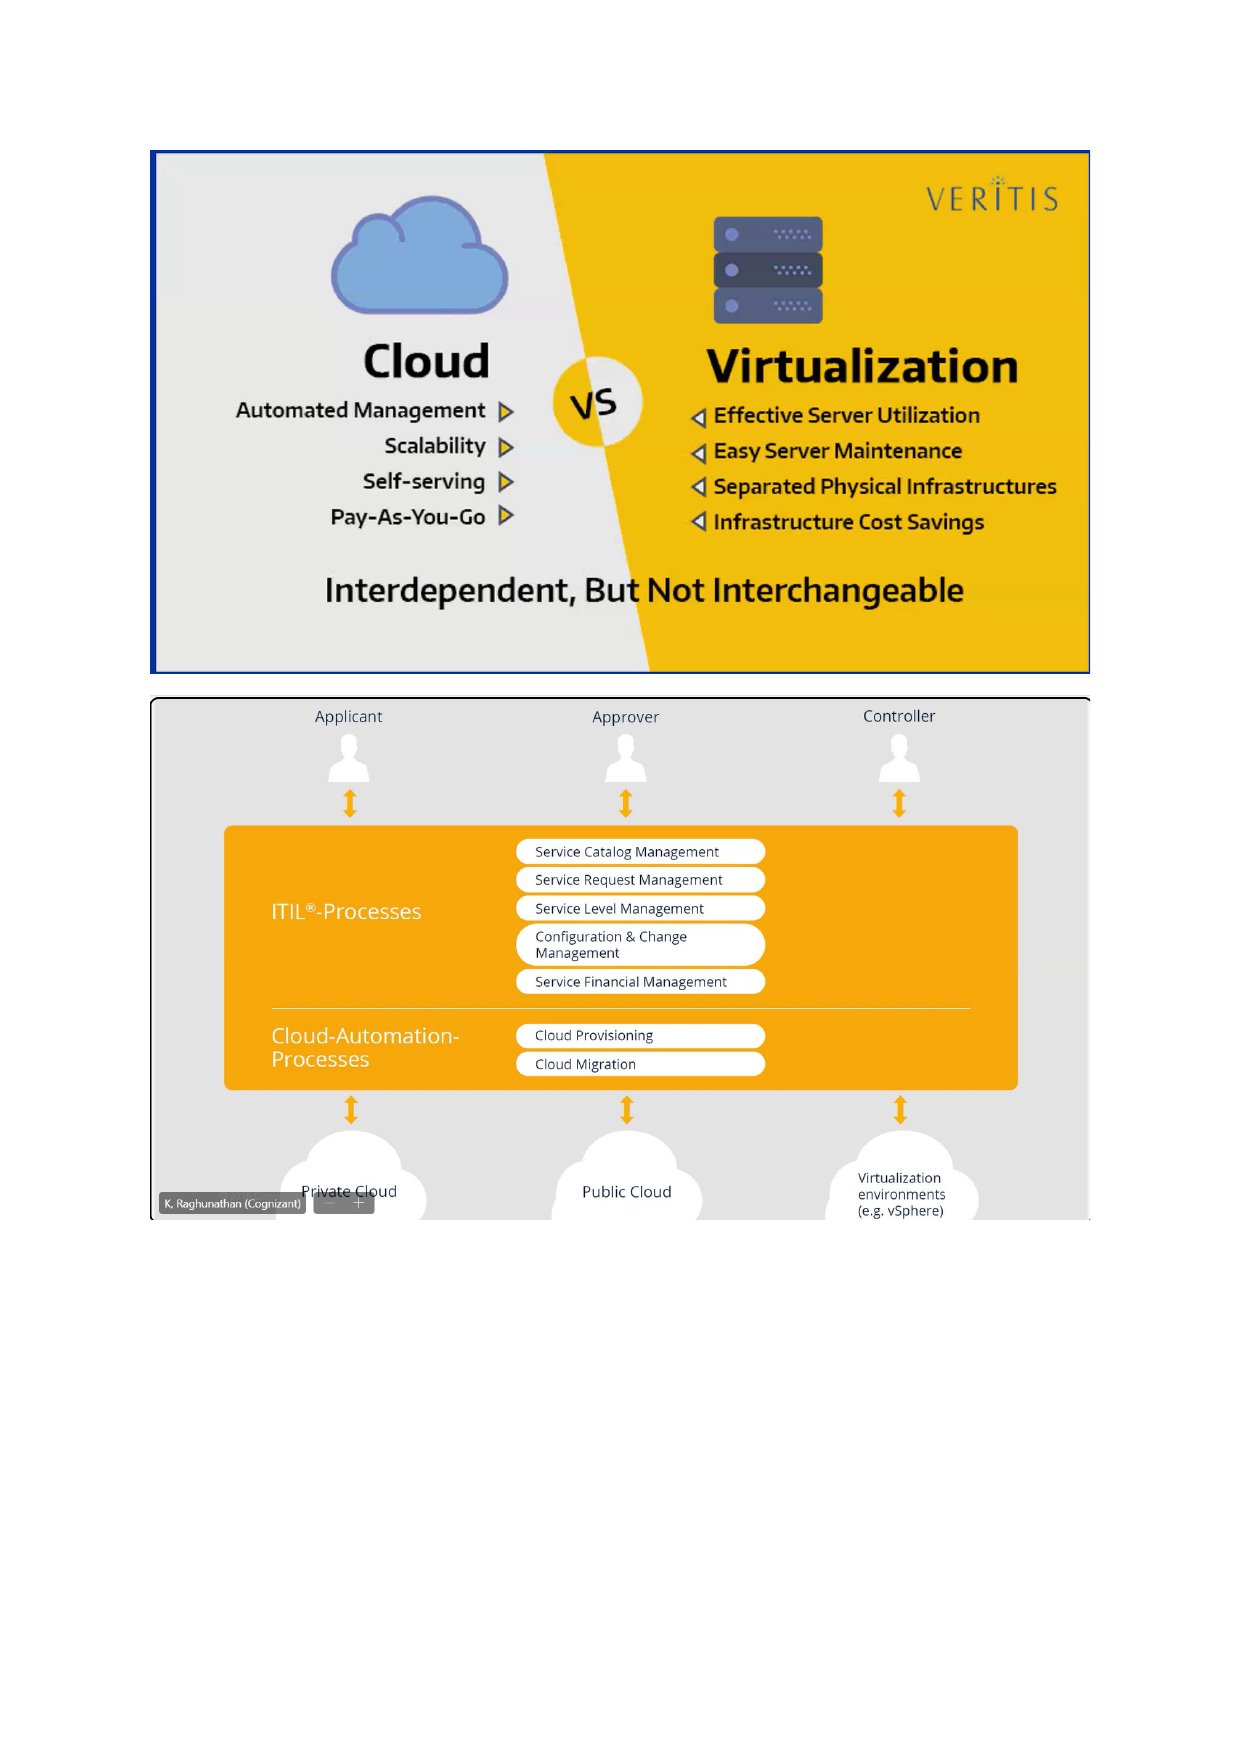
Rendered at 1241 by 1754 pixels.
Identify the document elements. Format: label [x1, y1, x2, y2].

picture [150, 150, 1091, 674]
picture [150, 692, 1091, 1220]
